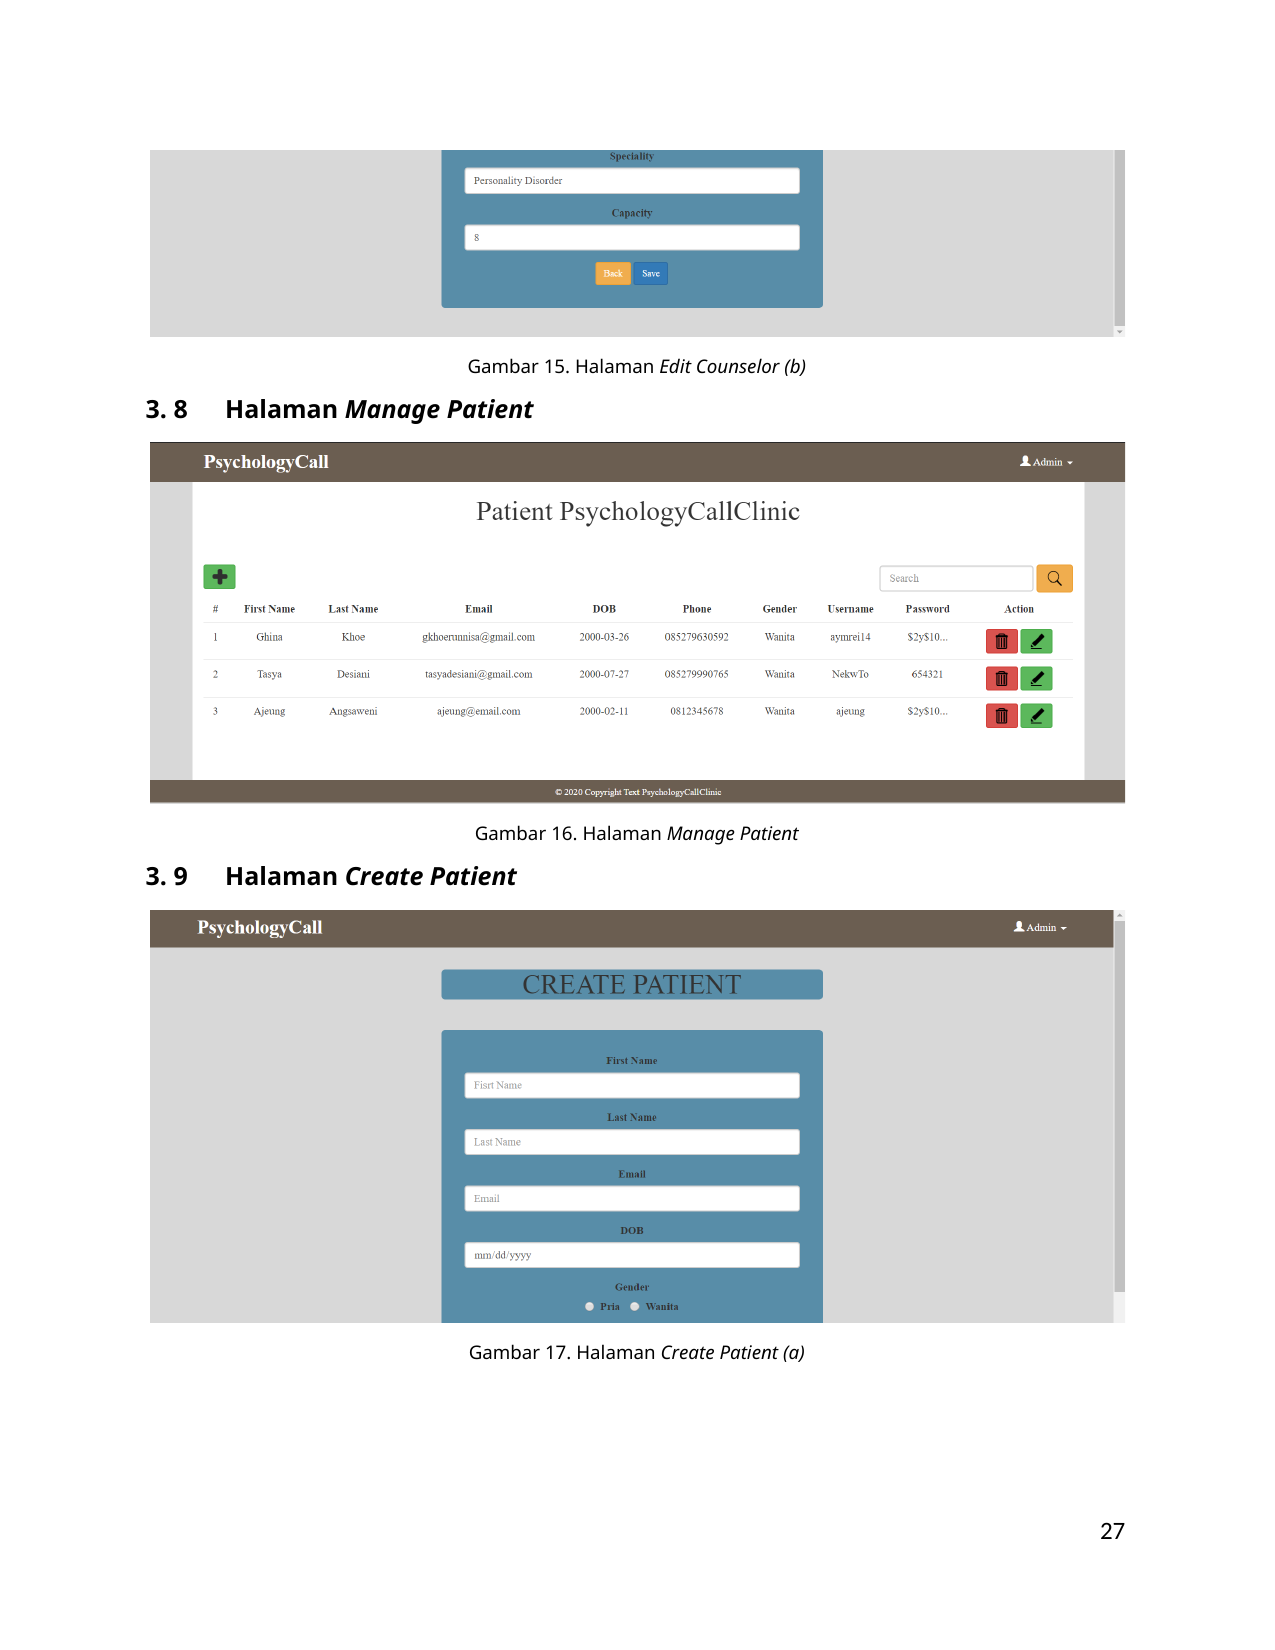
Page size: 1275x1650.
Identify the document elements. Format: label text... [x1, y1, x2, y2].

text Gambar 15. Halaman Edit Counselor (b) [150, 353, 1125, 379]
subtitle Halaman Manage Patient [187, 392, 1125, 426]
text Gambar 17. Halaman Create Patient (a) [150, 1339, 1125, 1365]
text Gambar 16. Halaman Manage Patient [150, 821, 1125, 846]
picture [150, 910, 1125, 1323]
picture [150, 442, 1125, 804]
subtitle Halaman Create Patient [187, 859, 1125, 893]
picture [150, 150, 1125, 337]
